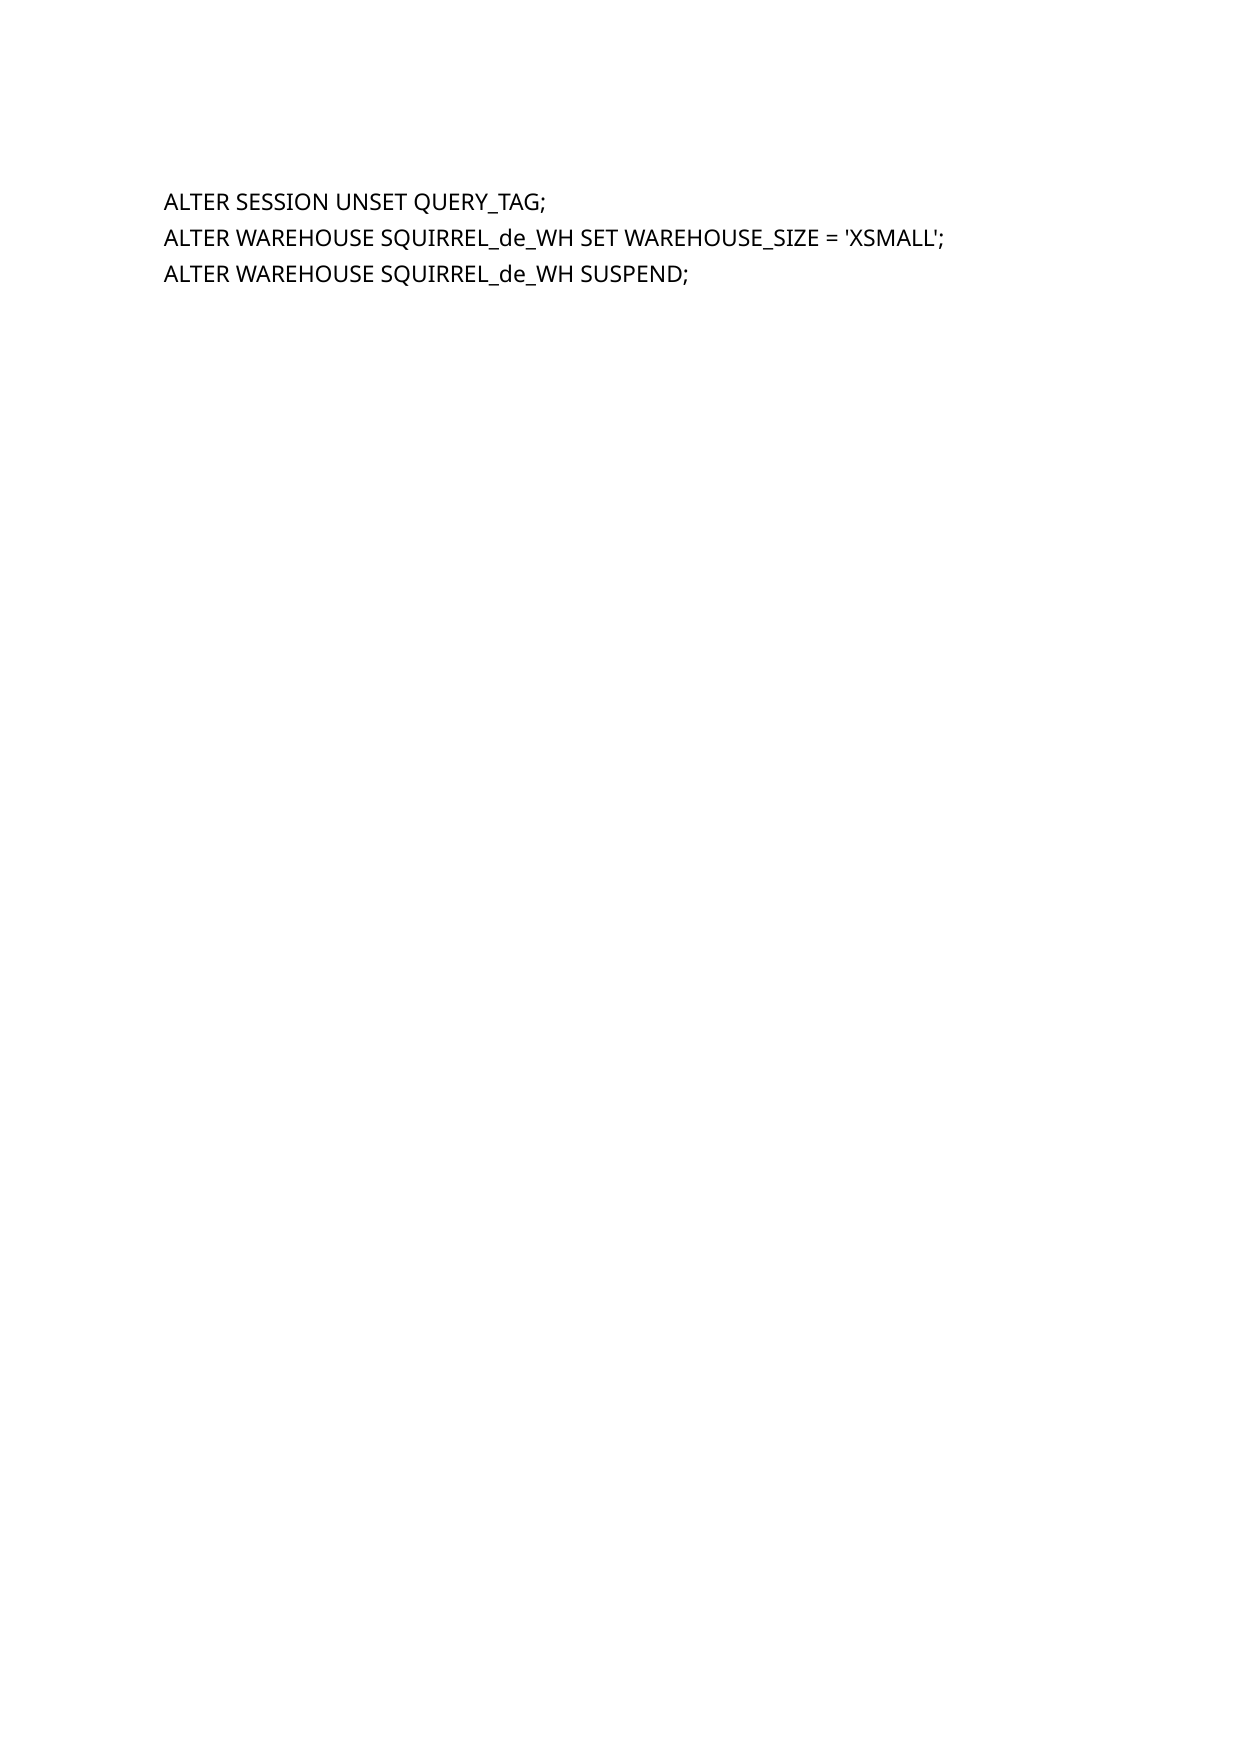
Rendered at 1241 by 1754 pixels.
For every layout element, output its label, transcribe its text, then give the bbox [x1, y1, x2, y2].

text ALTER WAREHOUSE SQUIRREL_de_WH SUSPEND; [164, 258, 1196, 289]
text ALTER WAREHOUSE SQUIRREL_de_WH SET WAREHOUSE_SIZE = 'XSMALL'; [164, 222, 1196, 253]
text ALTER SESSION UNSET QUERY_TAG; [164, 186, 1196, 217]
